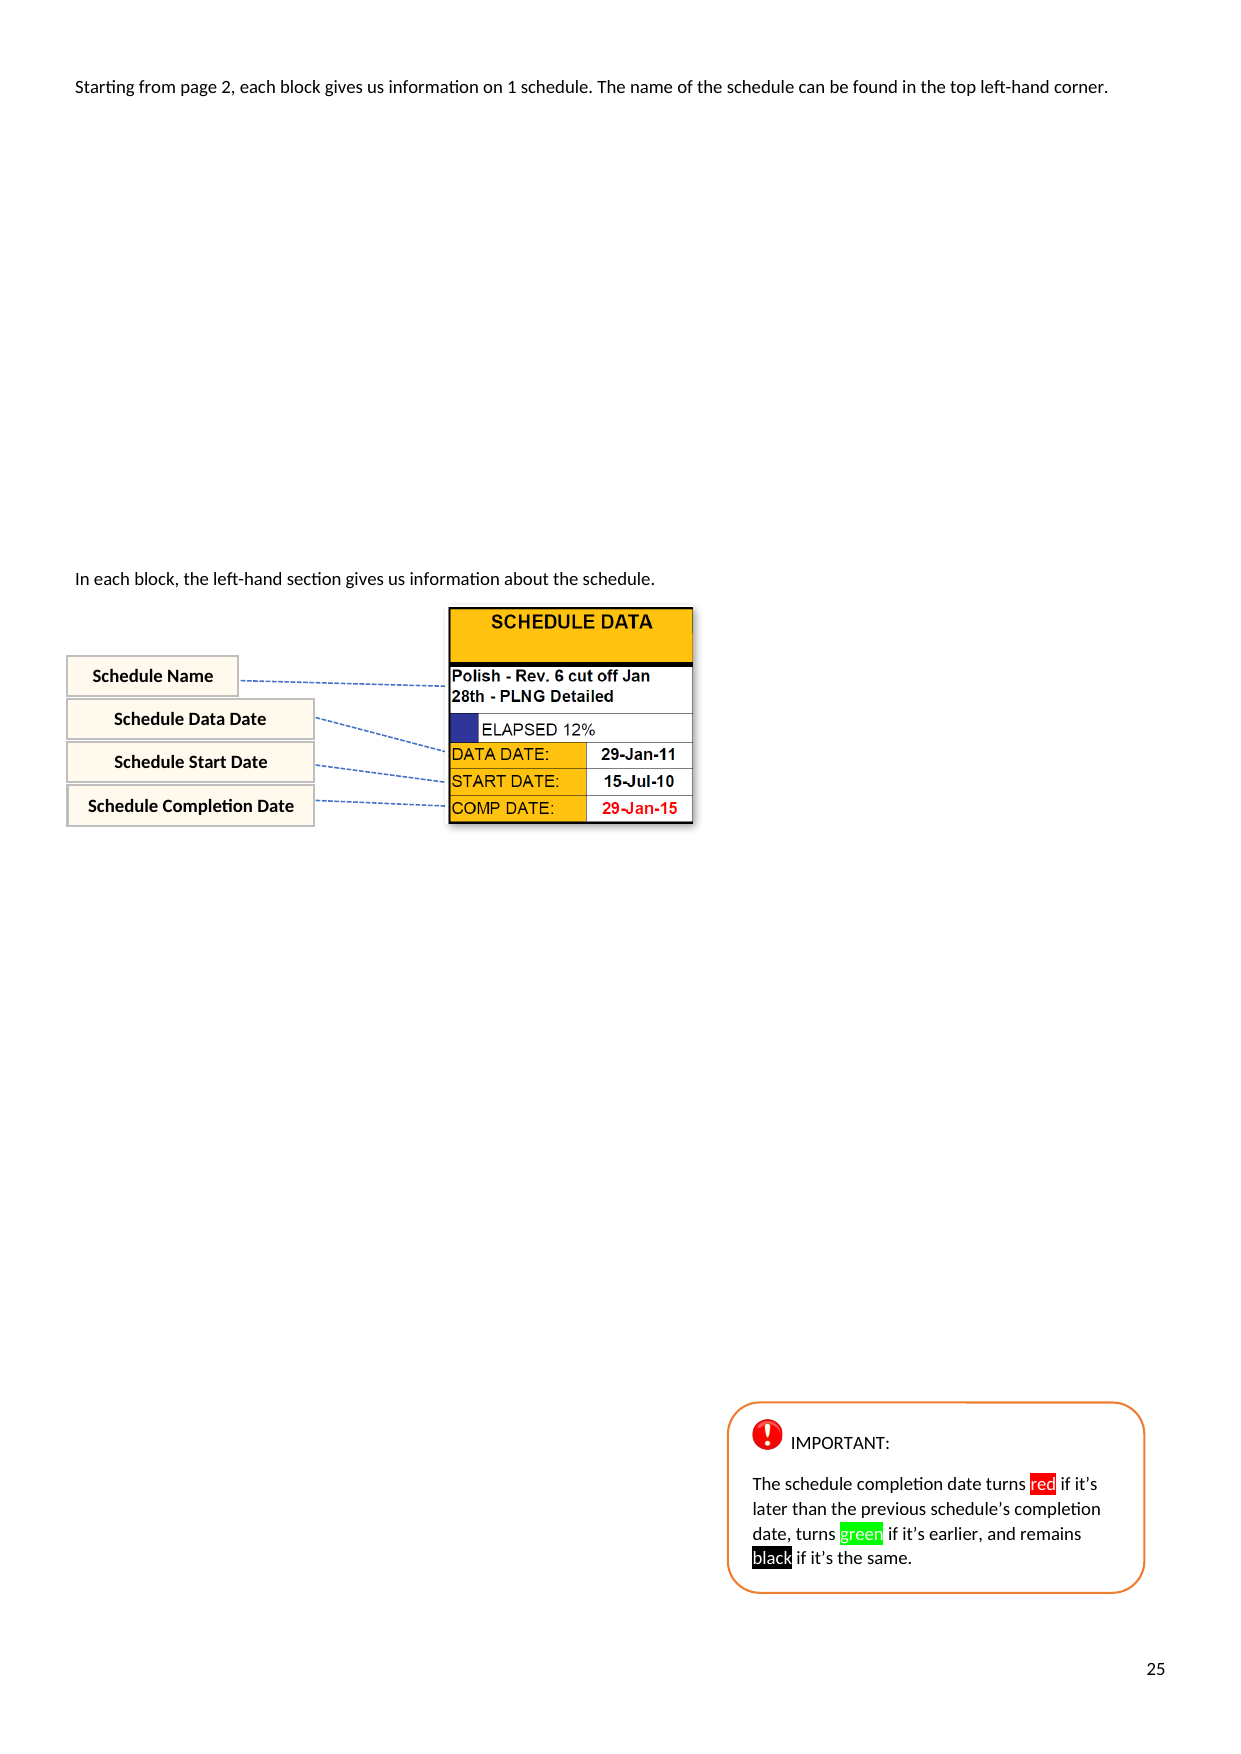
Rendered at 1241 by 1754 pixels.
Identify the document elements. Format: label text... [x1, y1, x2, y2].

text Starting from page 2, each block gives us information on 1 schedule. The name of the schedule can be found in the top left-hand corner. [75, 75, 1165, 98]
picture [445, 605, 693, 824]
picture [752, 1419, 783, 1450]
text In each block, the left-hand section gives us information about the schedule. [75, 567, 1165, 590]
